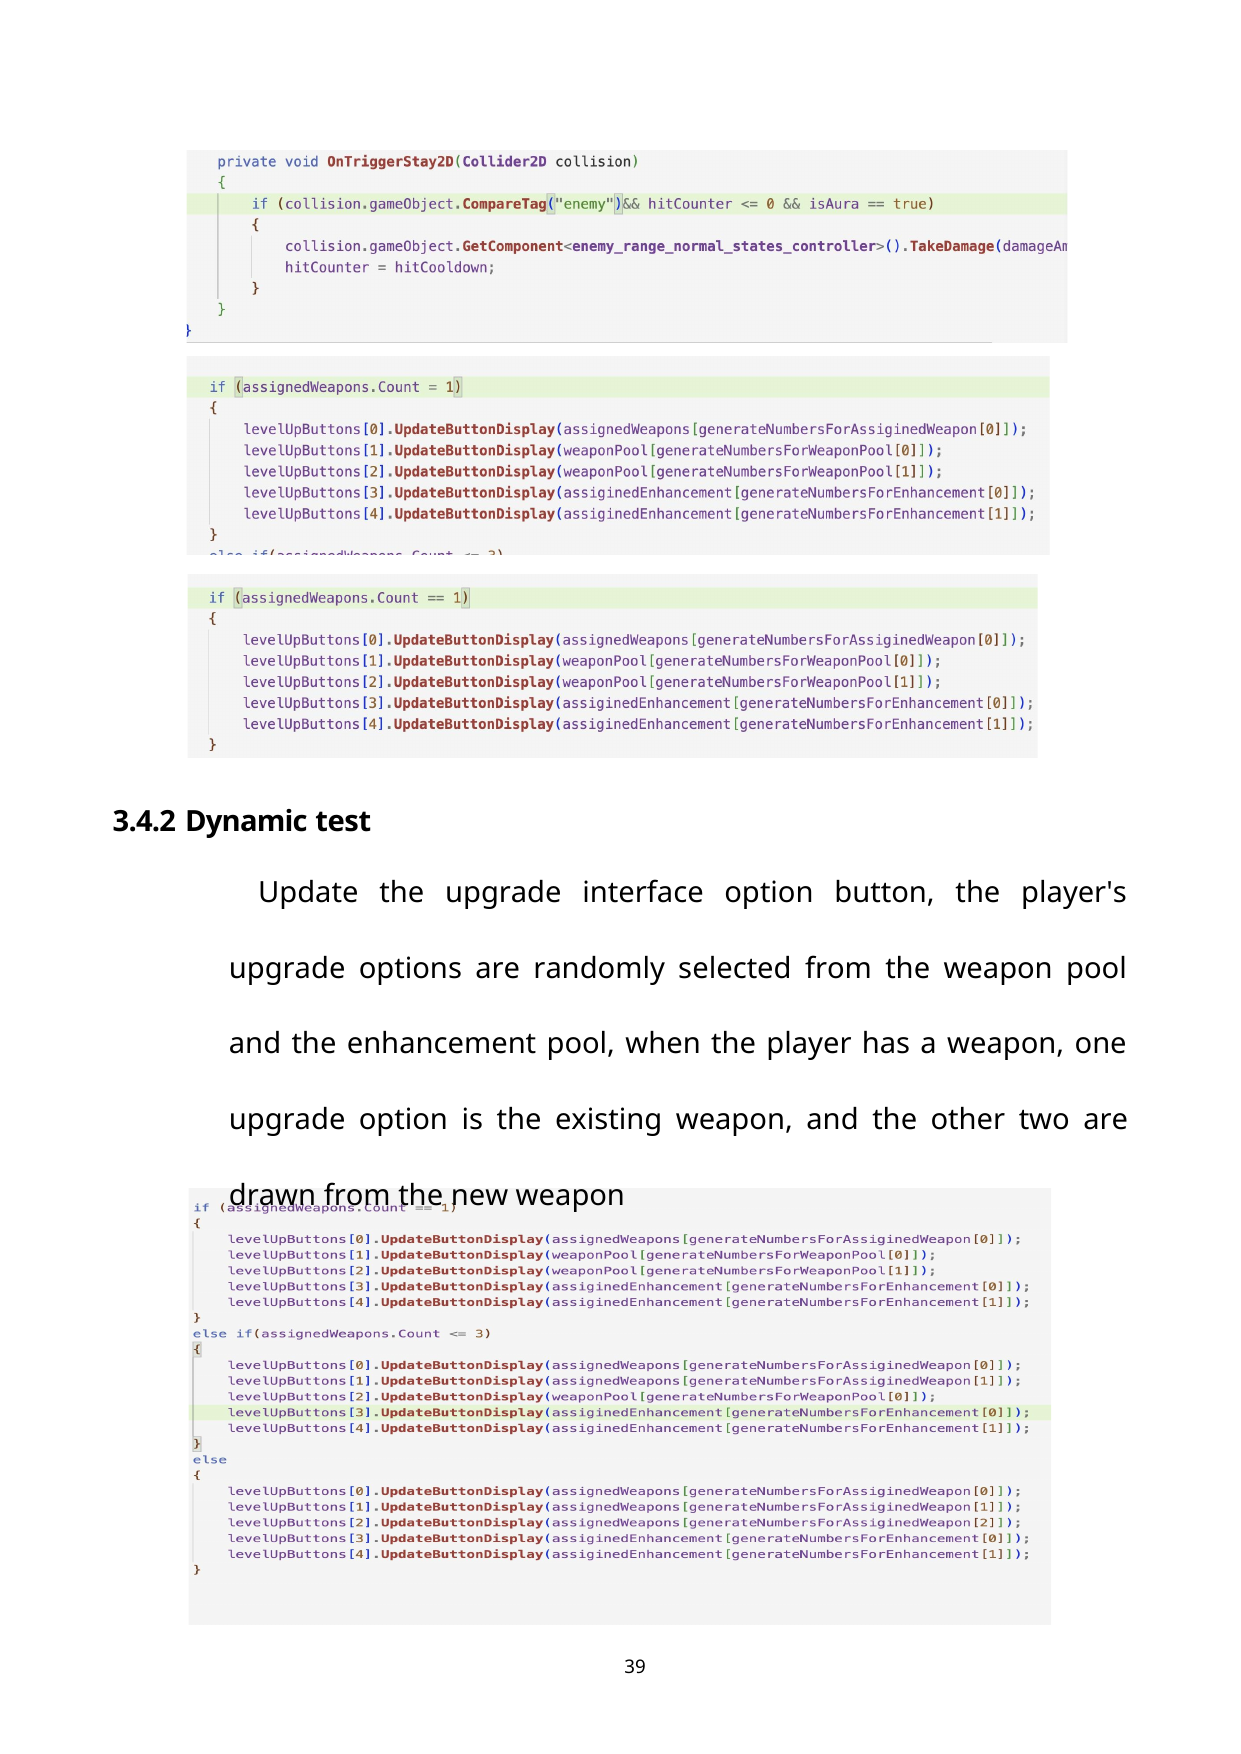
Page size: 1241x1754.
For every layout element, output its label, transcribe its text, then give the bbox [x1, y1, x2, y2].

subtitle Dynamic test [112, 800, 1166, 840]
picture [186, 150, 1068, 343]
picture [187, 574, 1038, 758]
text Update the upgrade interface option button, the player's upgrade options are randomly selected from the weapon pool and the enhancement pool, when the player has a weapon, one upgrade option is the existing weapon, and the other two are drawn from the new weapon [229, 871, 1128, 1214]
picture [186, 356, 1050, 555]
picture [188, 1188, 1052, 1625]
